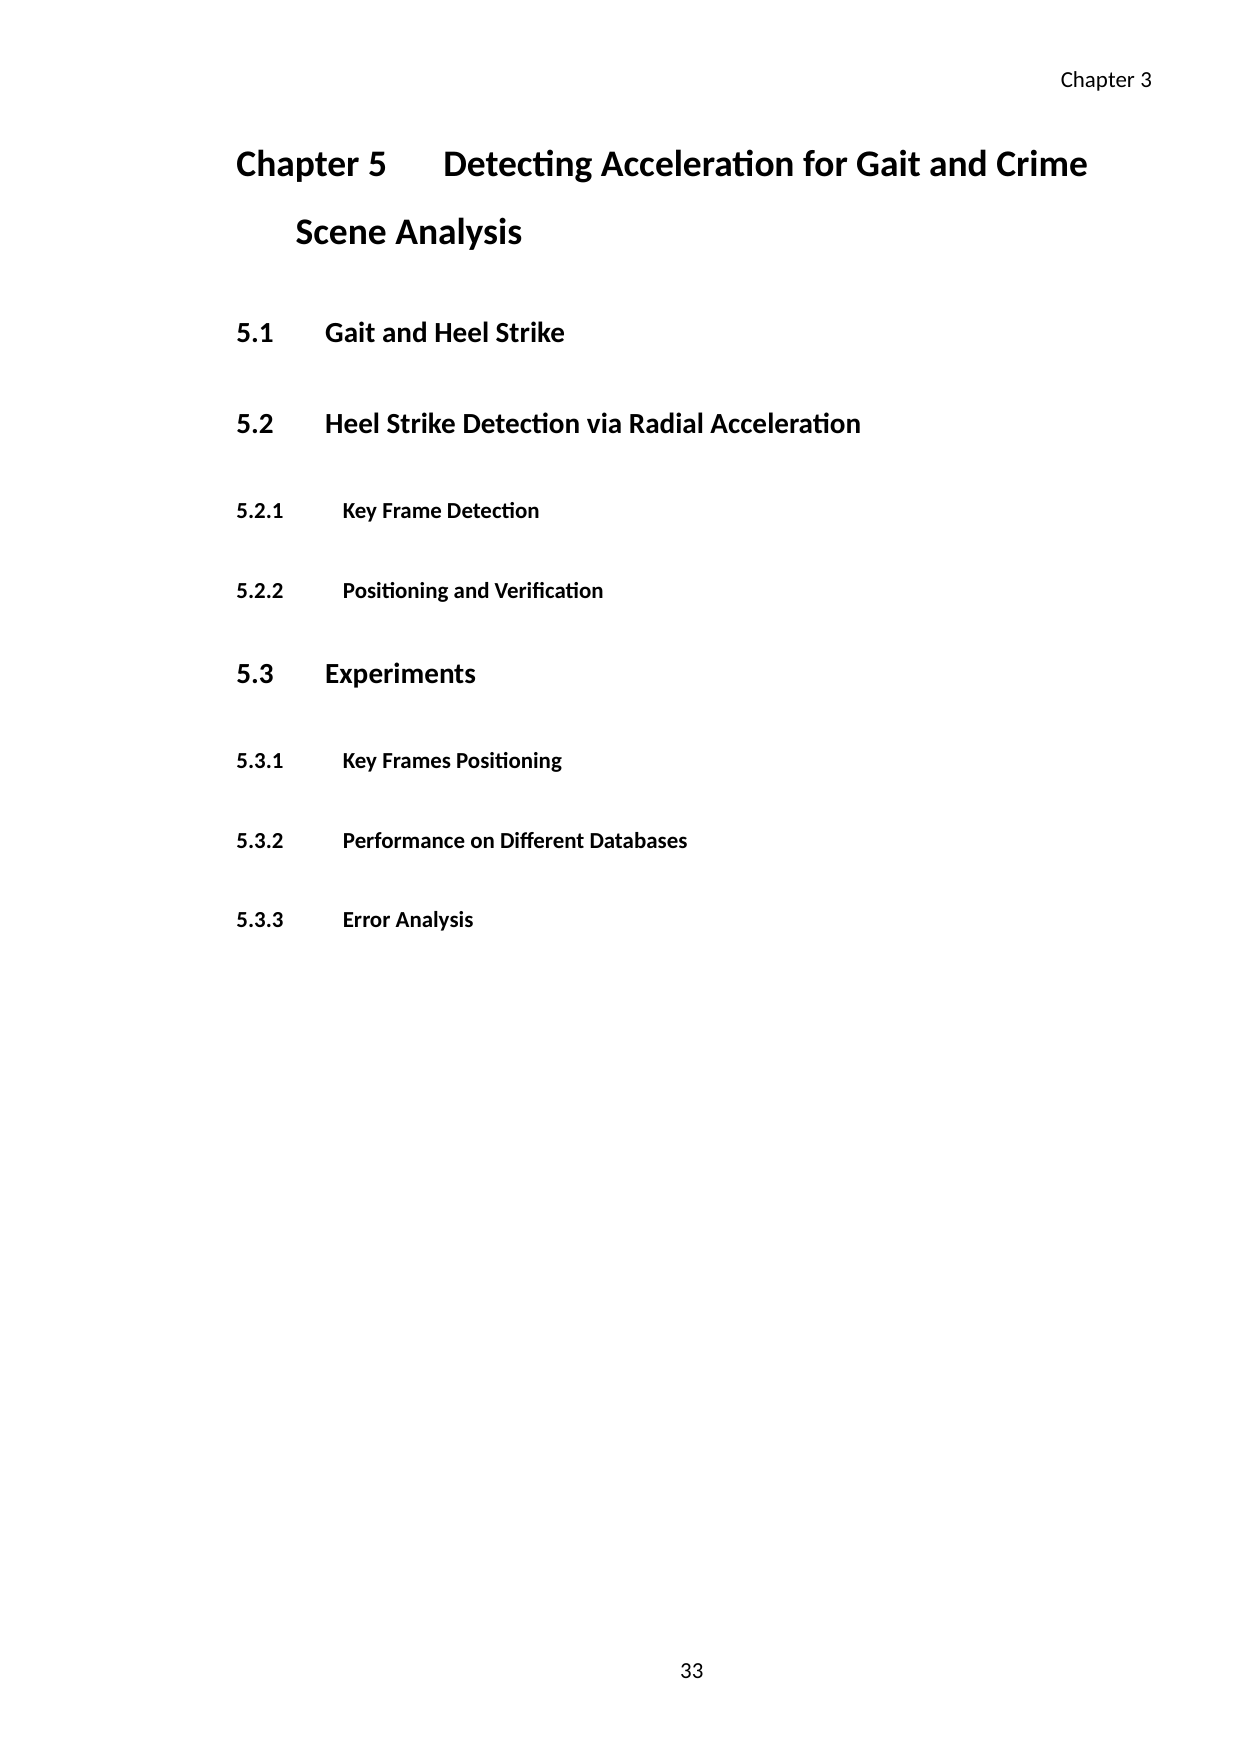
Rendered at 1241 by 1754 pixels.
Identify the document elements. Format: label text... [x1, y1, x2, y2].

subtitle Detecting Acceleration for Gait and Crime Scene Analysis [236, 139, 1152, 254]
subtitle Heel Strike Detection via Radial Acceleration [236, 406, 1152, 441]
subtitle Error Analysis [236, 905, 1152, 933]
subtitle Positioning and Verification [236, 576, 1152, 604]
subtitle Key Frame Detection [236, 496, 1152, 524]
subtitle Key Frames Positioning [236, 746, 1152, 774]
subtitle Gait and Heel Strike [236, 314, 1152, 350]
subtitle Experiments [236, 655, 1152, 691]
subtitle Performance on Different Databases [236, 826, 1152, 854]
